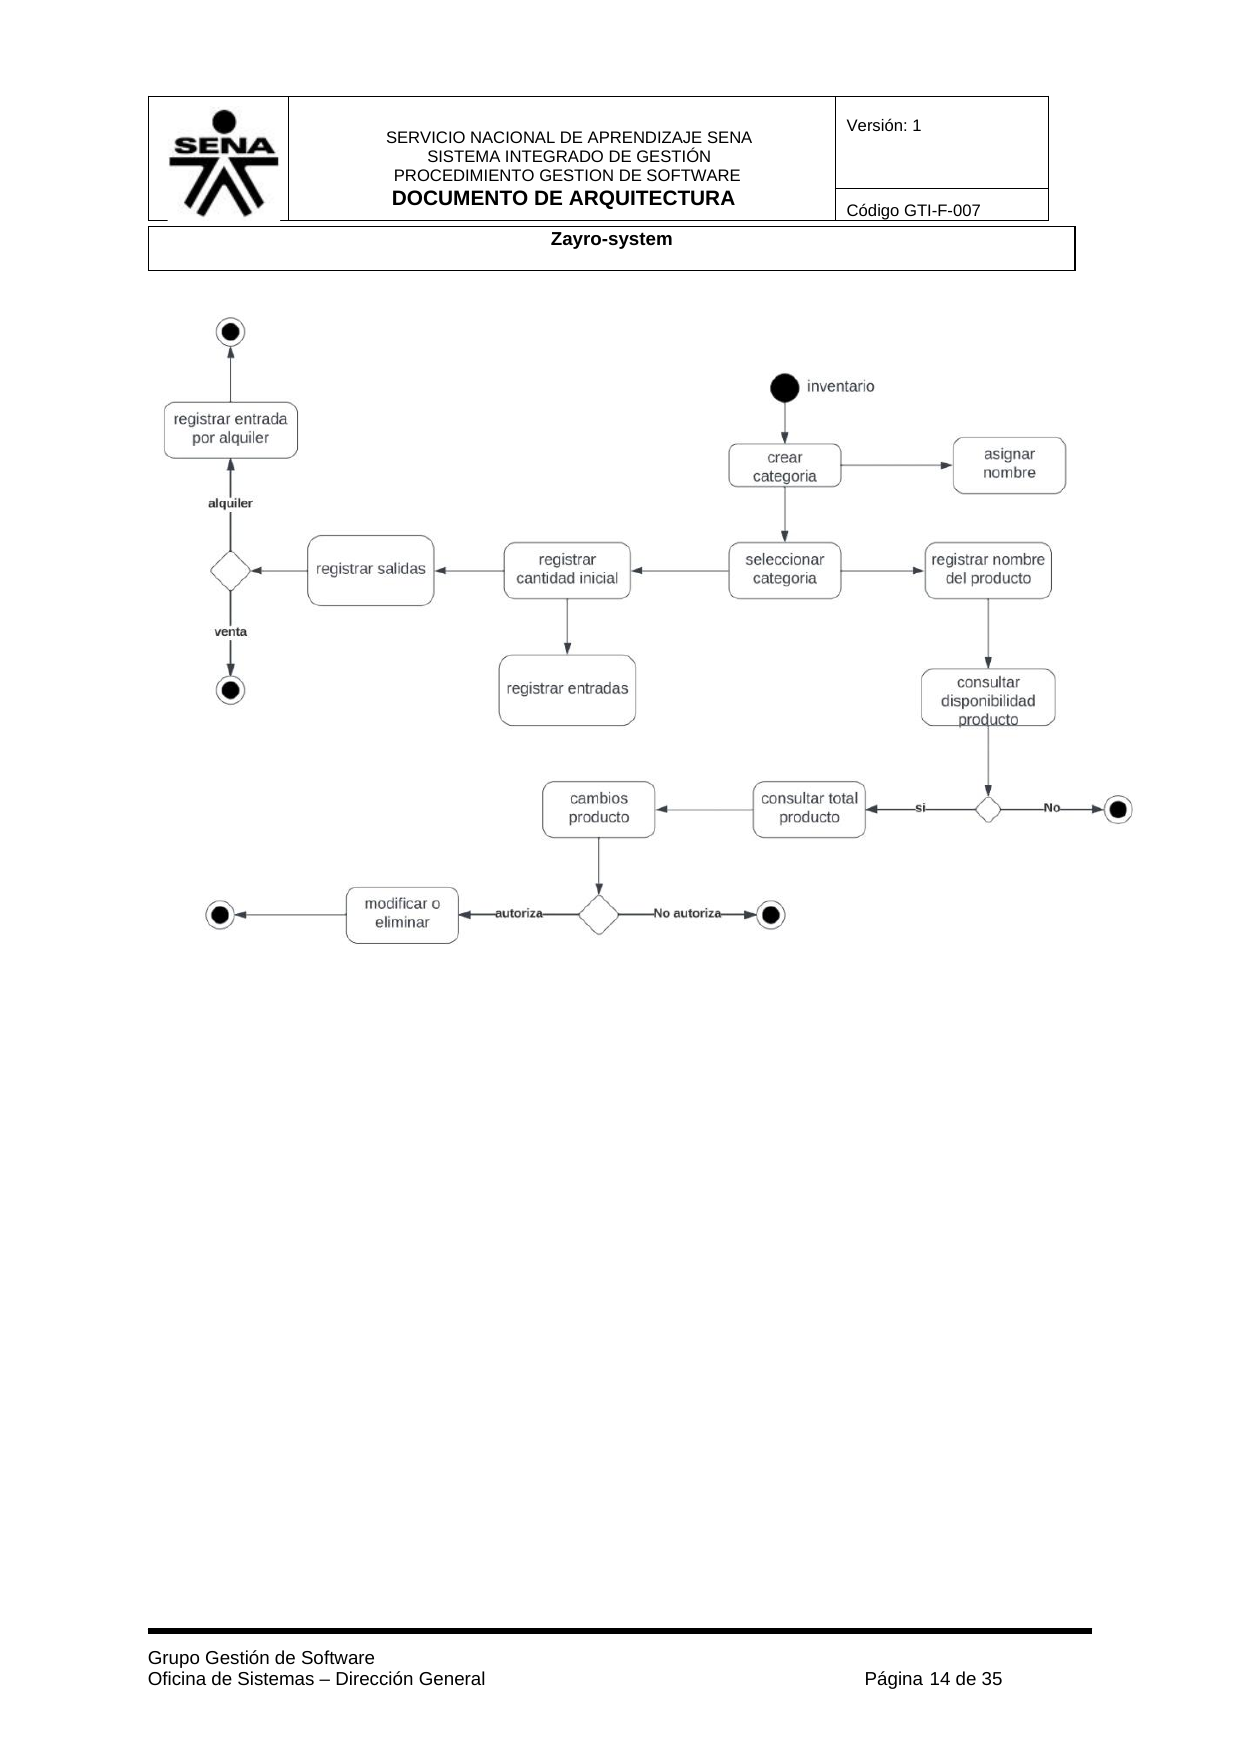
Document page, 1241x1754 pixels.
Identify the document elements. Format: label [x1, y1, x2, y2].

picture [147, 300, 1142, 967]
picture [167, 106, 281, 221]
